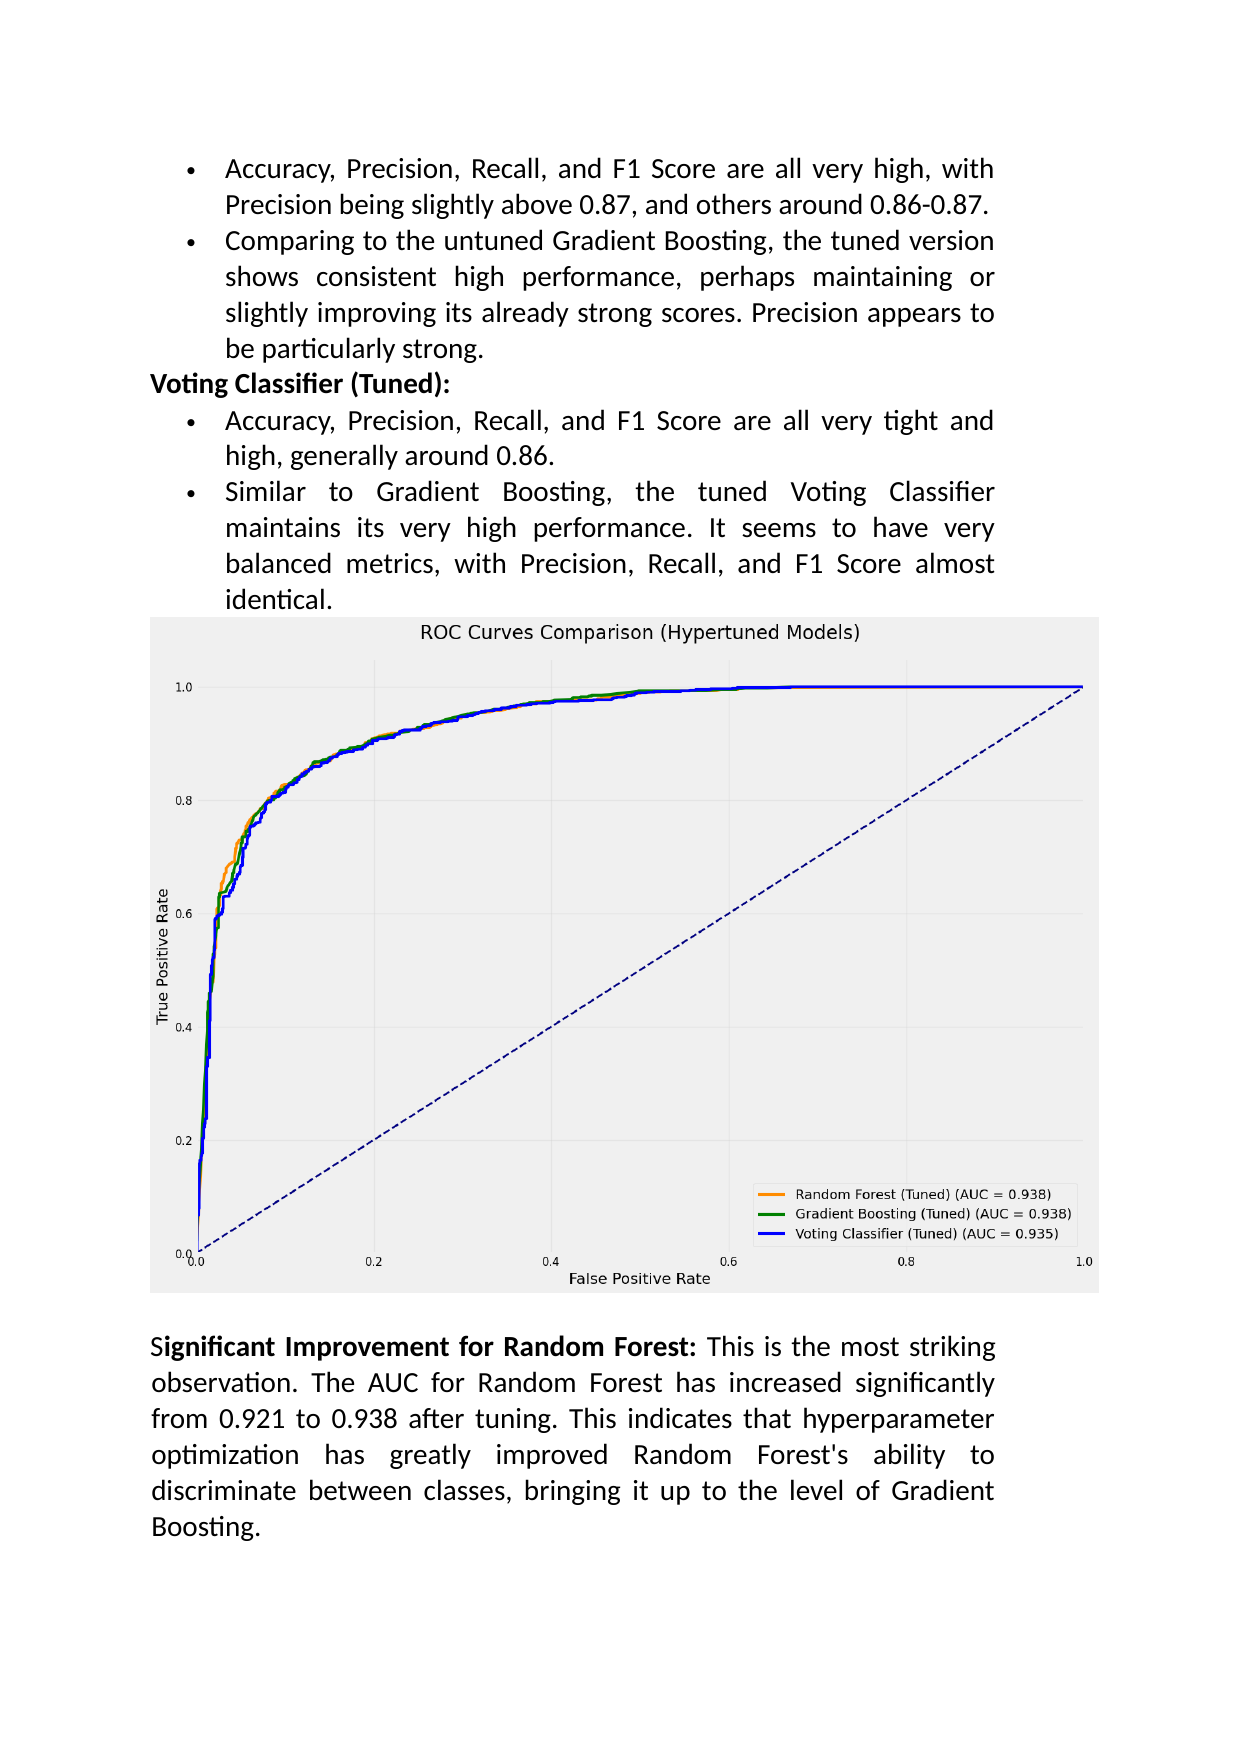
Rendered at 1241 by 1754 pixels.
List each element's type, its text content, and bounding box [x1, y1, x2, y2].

list Comparing to the untuned Gradient Boosting, the tuned version shows consistent high performance, perhaps maintaining or slightly improving its already strong scores. Precision appears to be particularly strong. [187, 222, 996, 365]
picture [150, 617, 1099, 1293]
text Voting Classifier (Tuned): [150, 366, 996, 401]
list Similar to Gradient Boosting, the tuned Voting Classifier maintains its very high performance. It seems to have very balanced metrics, with Precision, Recall, and F1 Score almost identical. [187, 473, 996, 617]
list Accuracy, Precision, Recall, and F1 Score are all very high, with Precision being slightly above 0.87, and others around 0.86-0.87. [187, 150, 996, 222]
text Significant Improvement for Random Forest: This is the most striking observation. The AUC for Random Forest has increased significantly from 0.921 to 0.938 after tuning. This indicates that hyperparameter optimization has greatly improved Random Forest's ability to discriminate between classes, bringing it up to the level of Gradient Boosting. [150, 1328, 996, 1544]
list Accuracy, Precision, Recall, and F1 Score are all very tight and high, generally around 0.86. [187, 402, 996, 473]
